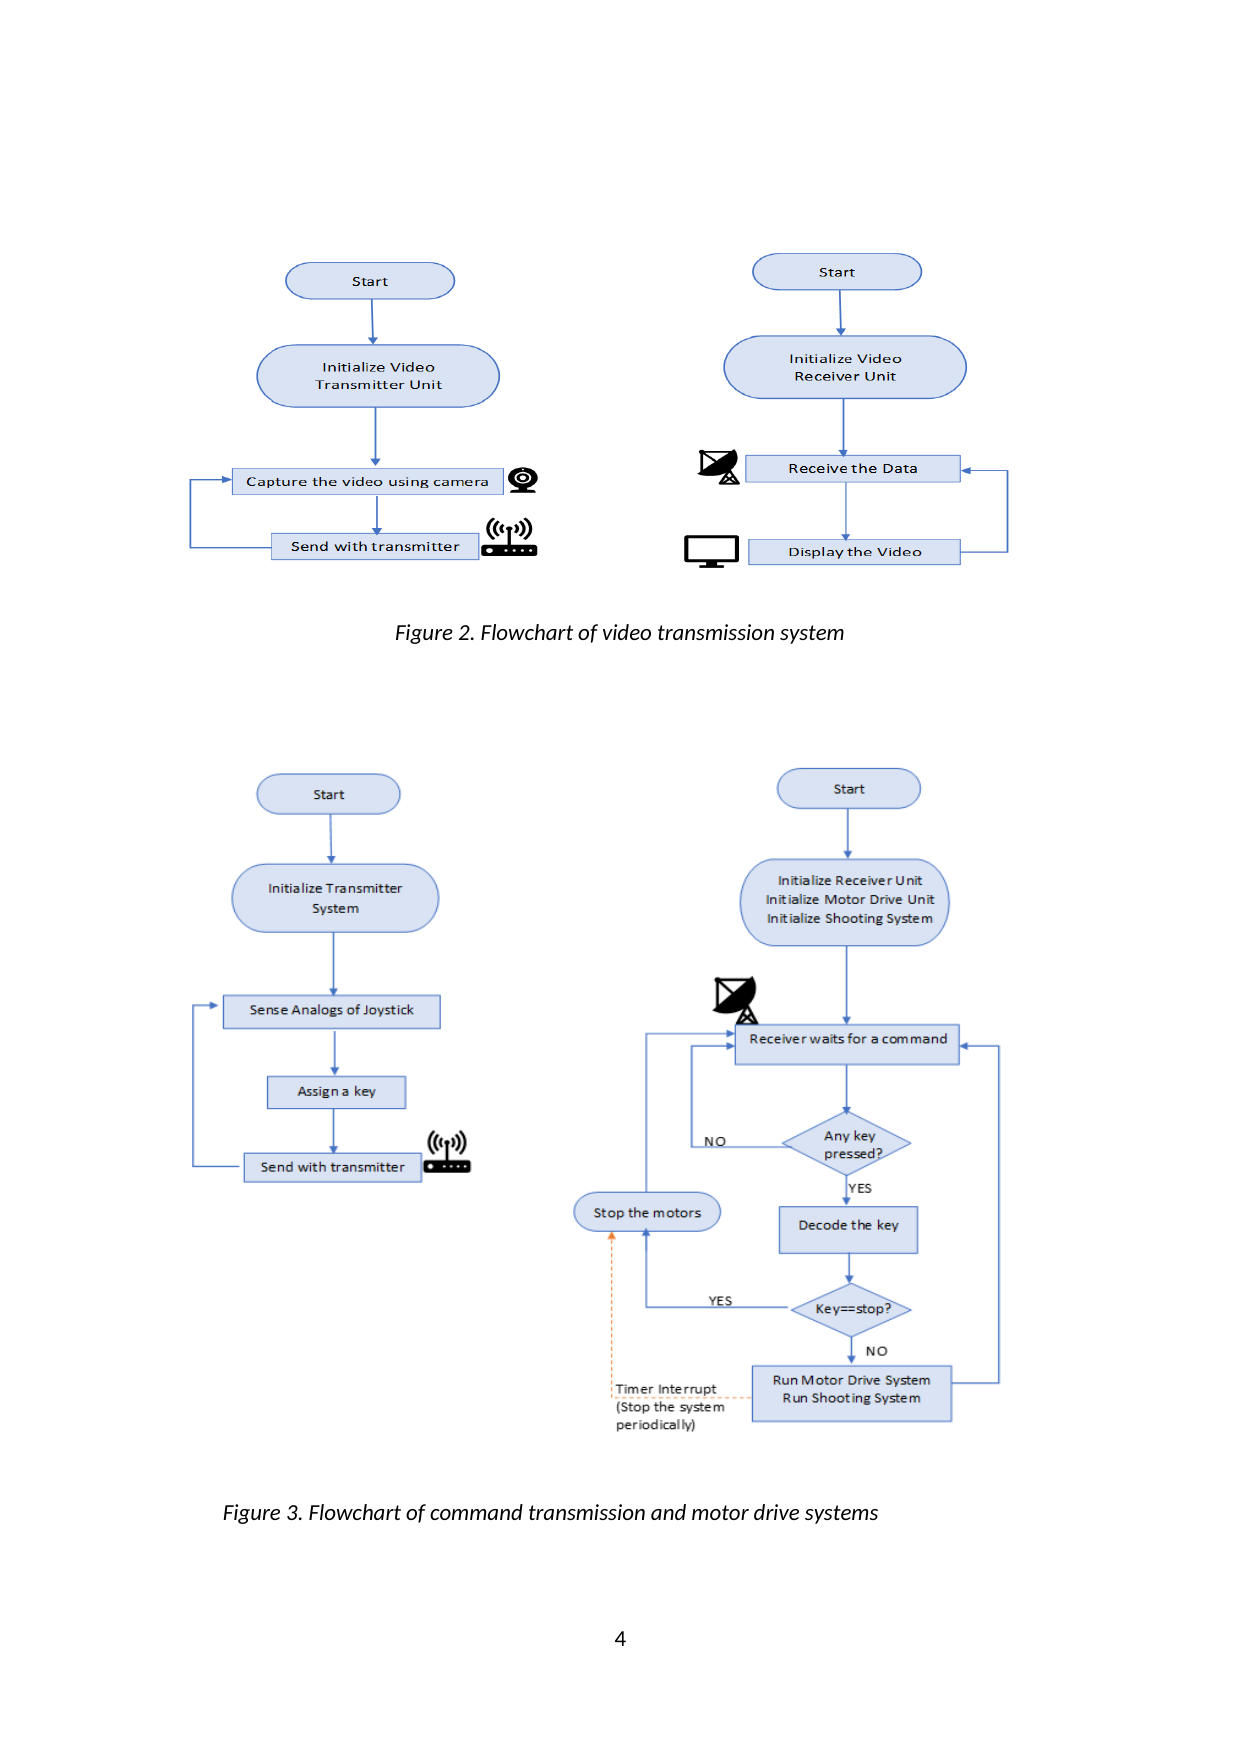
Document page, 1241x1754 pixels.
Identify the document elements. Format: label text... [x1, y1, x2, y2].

text Figure 3. Flowchart of command transmission and motor drive systems [148, 1498, 1093, 1526]
picture [176, 247, 1038, 589]
picture [185, 749, 1014, 1446]
